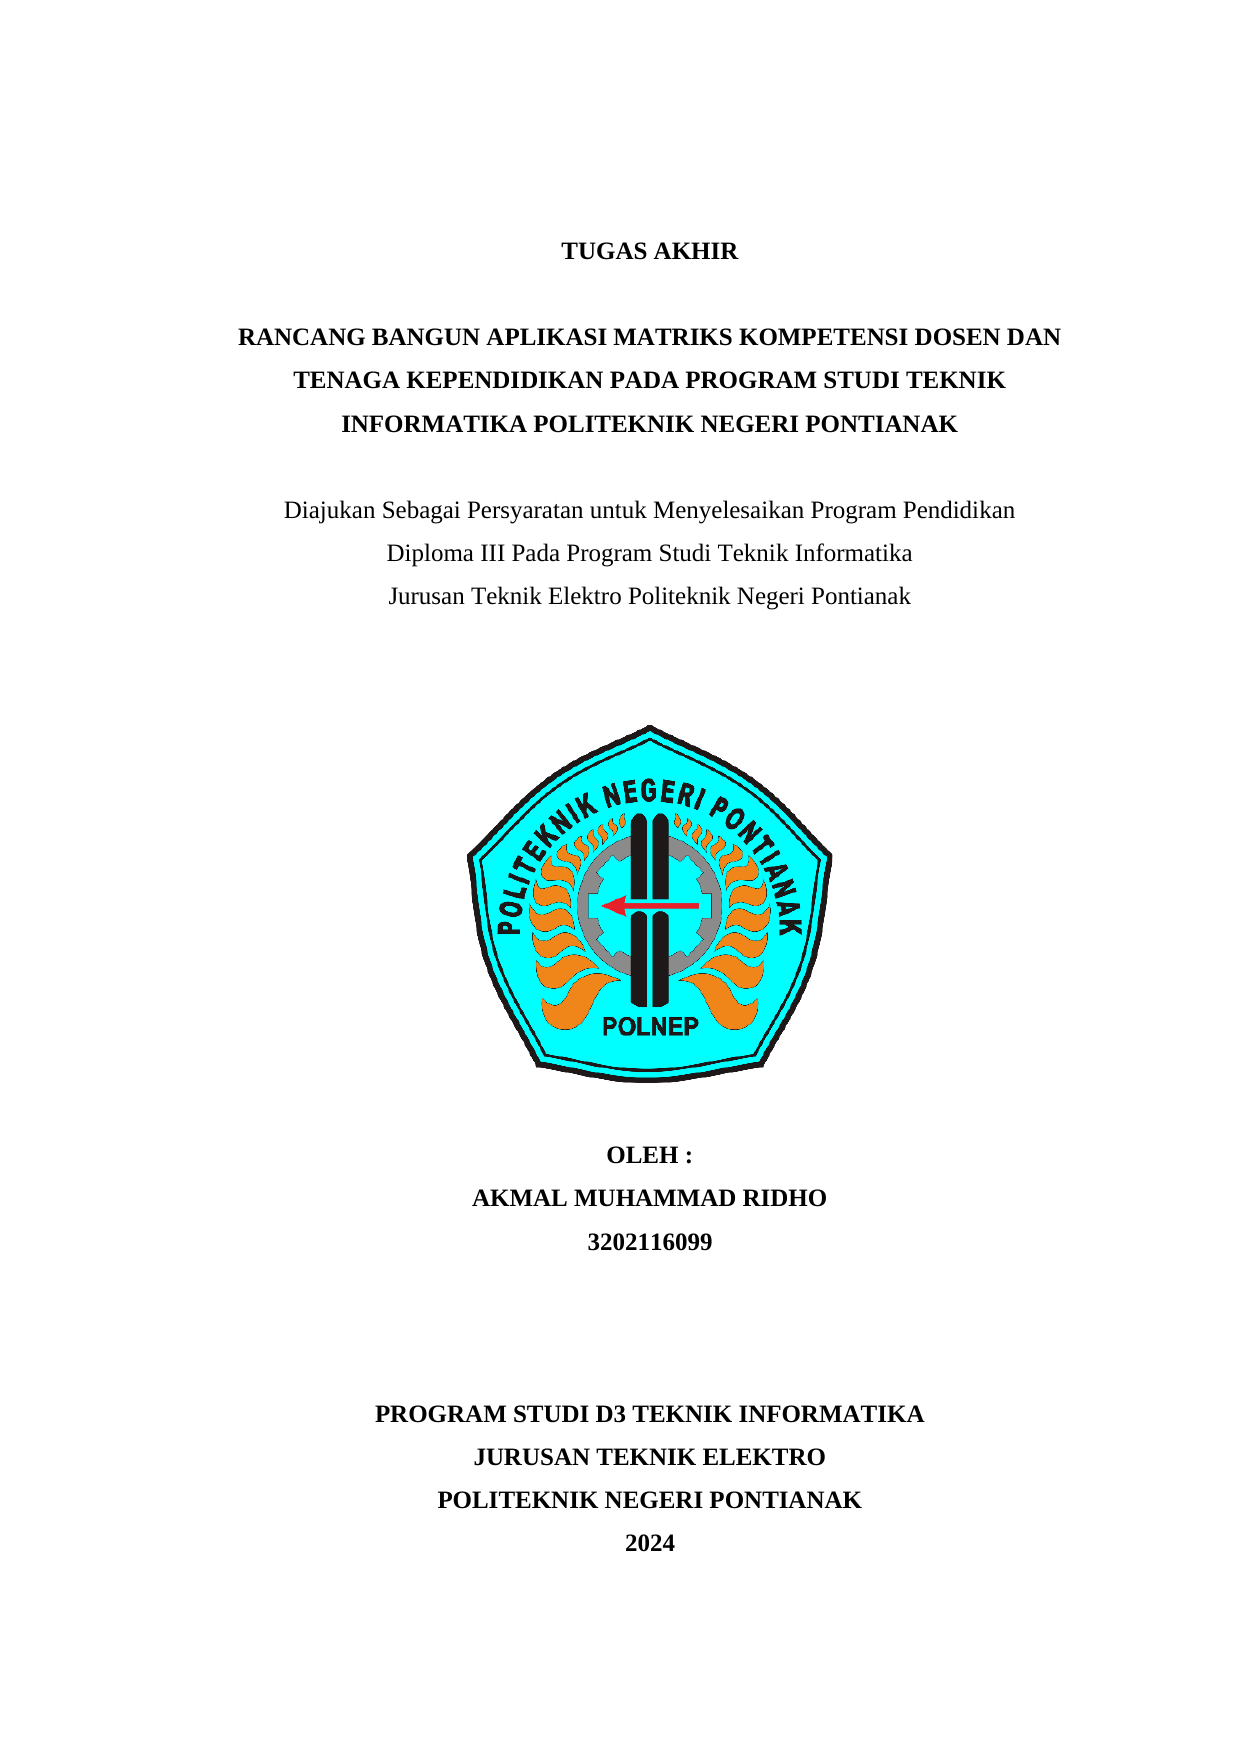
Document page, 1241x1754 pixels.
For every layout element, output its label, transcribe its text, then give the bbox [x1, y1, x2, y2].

text TUGAS AKHIR [236, 236, 1063, 265]
text RANCANG BANGUN APLIKASI MATRIKS KOMPETENSI DOSEN DAN TENAGA KEPENDIDIKAN PADA PROGRAM STUDI TEKNIK INFORMATIKA POLITEKNIK NEGERI PONTIANAK [236, 322, 1063, 437]
text JURUSAN TEKNIK ELEKTRO [236, 1442, 1063, 1471]
text POLITEKNIK NEGERI PONTIANAK [236, 1485, 1063, 1514]
text Diajukan Sebagai Persyaratan untuk Menyelesaikan Program Pendidikan Diploma III Pada Program Studi Teknik Informatika [236, 495, 1063, 567]
text OLEH : [236, 1140, 1063, 1169]
text AKMAL MUHAMMAD RIDHO [236, 1183, 1063, 1212]
picture [467, 725, 833, 1083]
text PROGRAM STUDI D3 TEKNIK INFORMATIKA [236, 1399, 1063, 1428]
text Jurusan Teknik Elektro Politeknik Negeri Pontianak [236, 581, 1063, 610]
text 3202116099 [236, 1227, 1063, 1255]
text 2024 [236, 1528, 1063, 1557]
